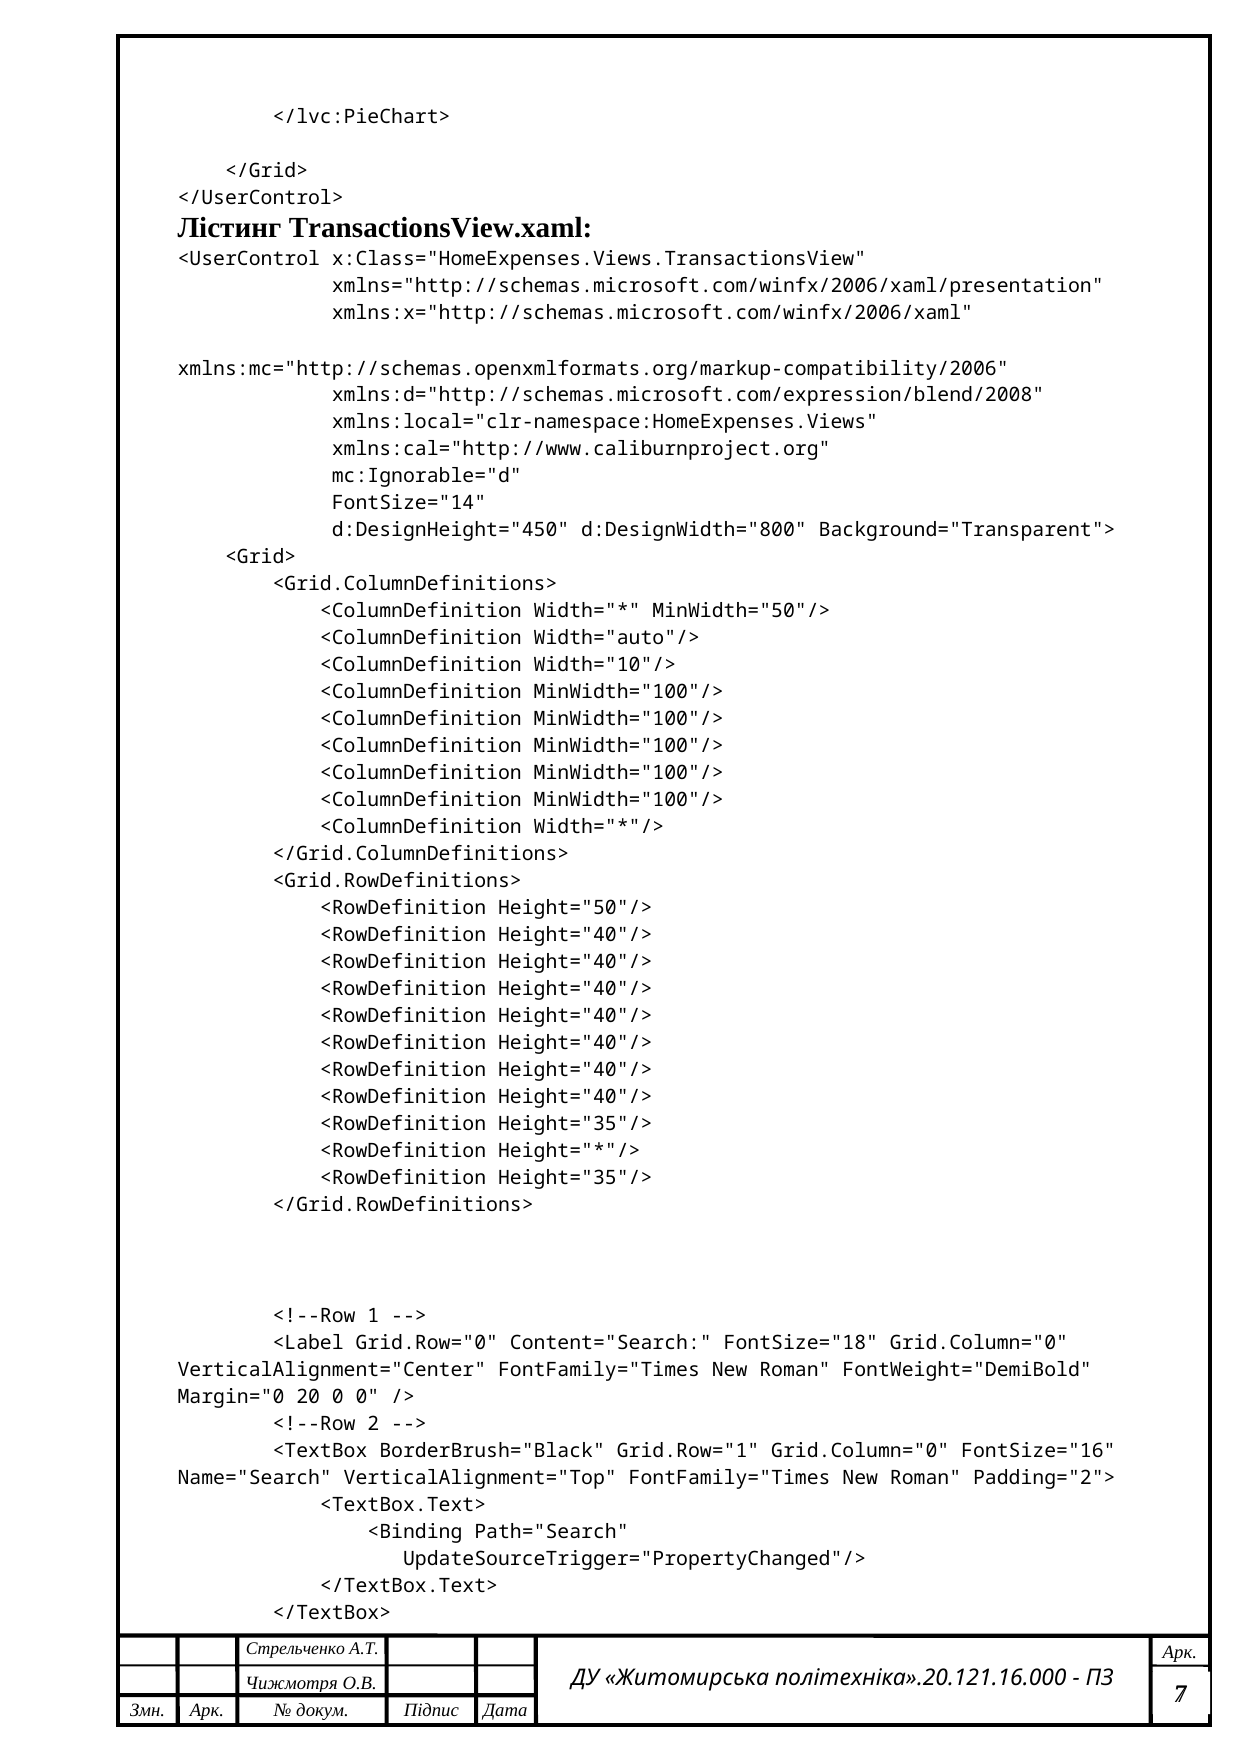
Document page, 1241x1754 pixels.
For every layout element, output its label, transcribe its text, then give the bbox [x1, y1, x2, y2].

text <RowDefinition Height="40"/> [177, 947, 1152, 974]
text <RowDefinition Height="40"/> [177, 1001, 1152, 1028]
text <Label Grid.Row="0" Content="Search:" FontSize="18" Grid.Column="0" VerticalAlignment="Center" FontFamily="Times New Roman" FontWeight="DemiBold" Margin="0 20 0 0" /> [177, 1328, 1152, 1409]
text <ColumnDefinition MinWidth="100"/> [177, 677, 1152, 704]
text <UserControl x:Class="HomeExpenses.Views.TransactionsView" [177, 244, 1152, 271]
text <ColumnDefinition Width="10"/> [177, 651, 1152, 677]
text </TextBox> [177, 1598, 1152, 1625]
text <RowDefinition Height="*"/> [177, 1136, 1152, 1163]
text </UserControl> [177, 183, 1152, 211]
text </TextBox.Text> [177, 1571, 1152, 1598]
text xmlns:mc="http://schemas.openxmlformats.org/markup-compatibility/2006" [177, 325, 1152, 381]
text <!--Row 2 --> [177, 1409, 1152, 1436]
text xmlns:d="http://schemas.microsoft.com/expression/blend/2008" [177, 381, 1152, 408]
text </lvc:PieChart> [177, 103, 1152, 129]
text <!--Row 1 --> [177, 1302, 1152, 1328]
text d:DesignHeight="450" d:DesignWidth="800" Background="Transparent"> [177, 516, 1152, 543]
text <ColumnDefinition Width="*"/> [177, 812, 1152, 839]
text mc:Ignorable="d" [177, 462, 1152, 489]
text xmlns:local="clr-namespace:HomeExpenses.Views" [177, 408, 1152, 435]
text <ColumnDefinition MinWidth="100"/> [177, 785, 1152, 812]
text <Binding Path="Search" [177, 1517, 1152, 1544]
text <RowDefinition Height="40"/> [177, 1028, 1152, 1055]
text <RowDefinition Height="35"/> [177, 1163, 1152, 1190]
text <Grid> [177, 543, 1152, 569]
text <TextBox BorderBrush="Black" Grid.Row="1" Grid.Column="0" FontSize="16" Name="Search" VerticalAlignment="Top" FontFamily="Times New Roman" Padding="2"> [177, 1436, 1152, 1490]
text <RowDefinition Height="40"/> [177, 974, 1152, 1001]
text FontSize="14" [177, 489, 1152, 516]
text <RowDefinition Height="35"/> [177, 1109, 1152, 1136]
text <RowDefinition Height="40"/> [177, 1055, 1152, 1082]
text </Grid> [177, 157, 1152, 183]
text <ColumnDefinition Width="auto"/> [177, 623, 1152, 651]
text Лістинг TransactionsView.xaml: [177, 211, 1152, 244]
text <RowDefinition Height="50"/> [177, 893, 1152, 920]
text xmlns:x="http://schemas.microsoft.com/winfx/2006/xaml" [177, 298, 1152, 325]
text <ColumnDefinition MinWidth="100"/> [177, 758, 1152, 785]
text <RowDefinition Height="40"/> [177, 920, 1152, 947]
text xmlns:cal="http://www.caliburnproject.org" [177, 435, 1152, 462]
text <Grid.RowDefinitions> [177, 866, 1152, 893]
text </Grid.ColumnDefinitions> [177, 839, 1152, 866]
text <ColumnDefinition MinWidth="100"/> [177, 731, 1152, 758]
text <RowDefinition Height="40"/> [177, 1082, 1152, 1109]
text xmlns="http://schemas.microsoft.com/winfx/2006/xaml/presentation" [177, 271, 1152, 298]
text UpdateSourceTrigger="PropertyChanged"/> [177, 1544, 1152, 1571]
text <Grid.ColumnDefinitions> [177, 569, 1152, 597]
text <ColumnDefinition Width="*" MinWidth="50"/> [177, 597, 1152, 623]
text </Grid.RowDefinitions> [177, 1190, 1152, 1217]
text <TextBox.Text> [177, 1490, 1152, 1517]
text <ColumnDefinition MinWidth="100"/> [177, 704, 1152, 731]
